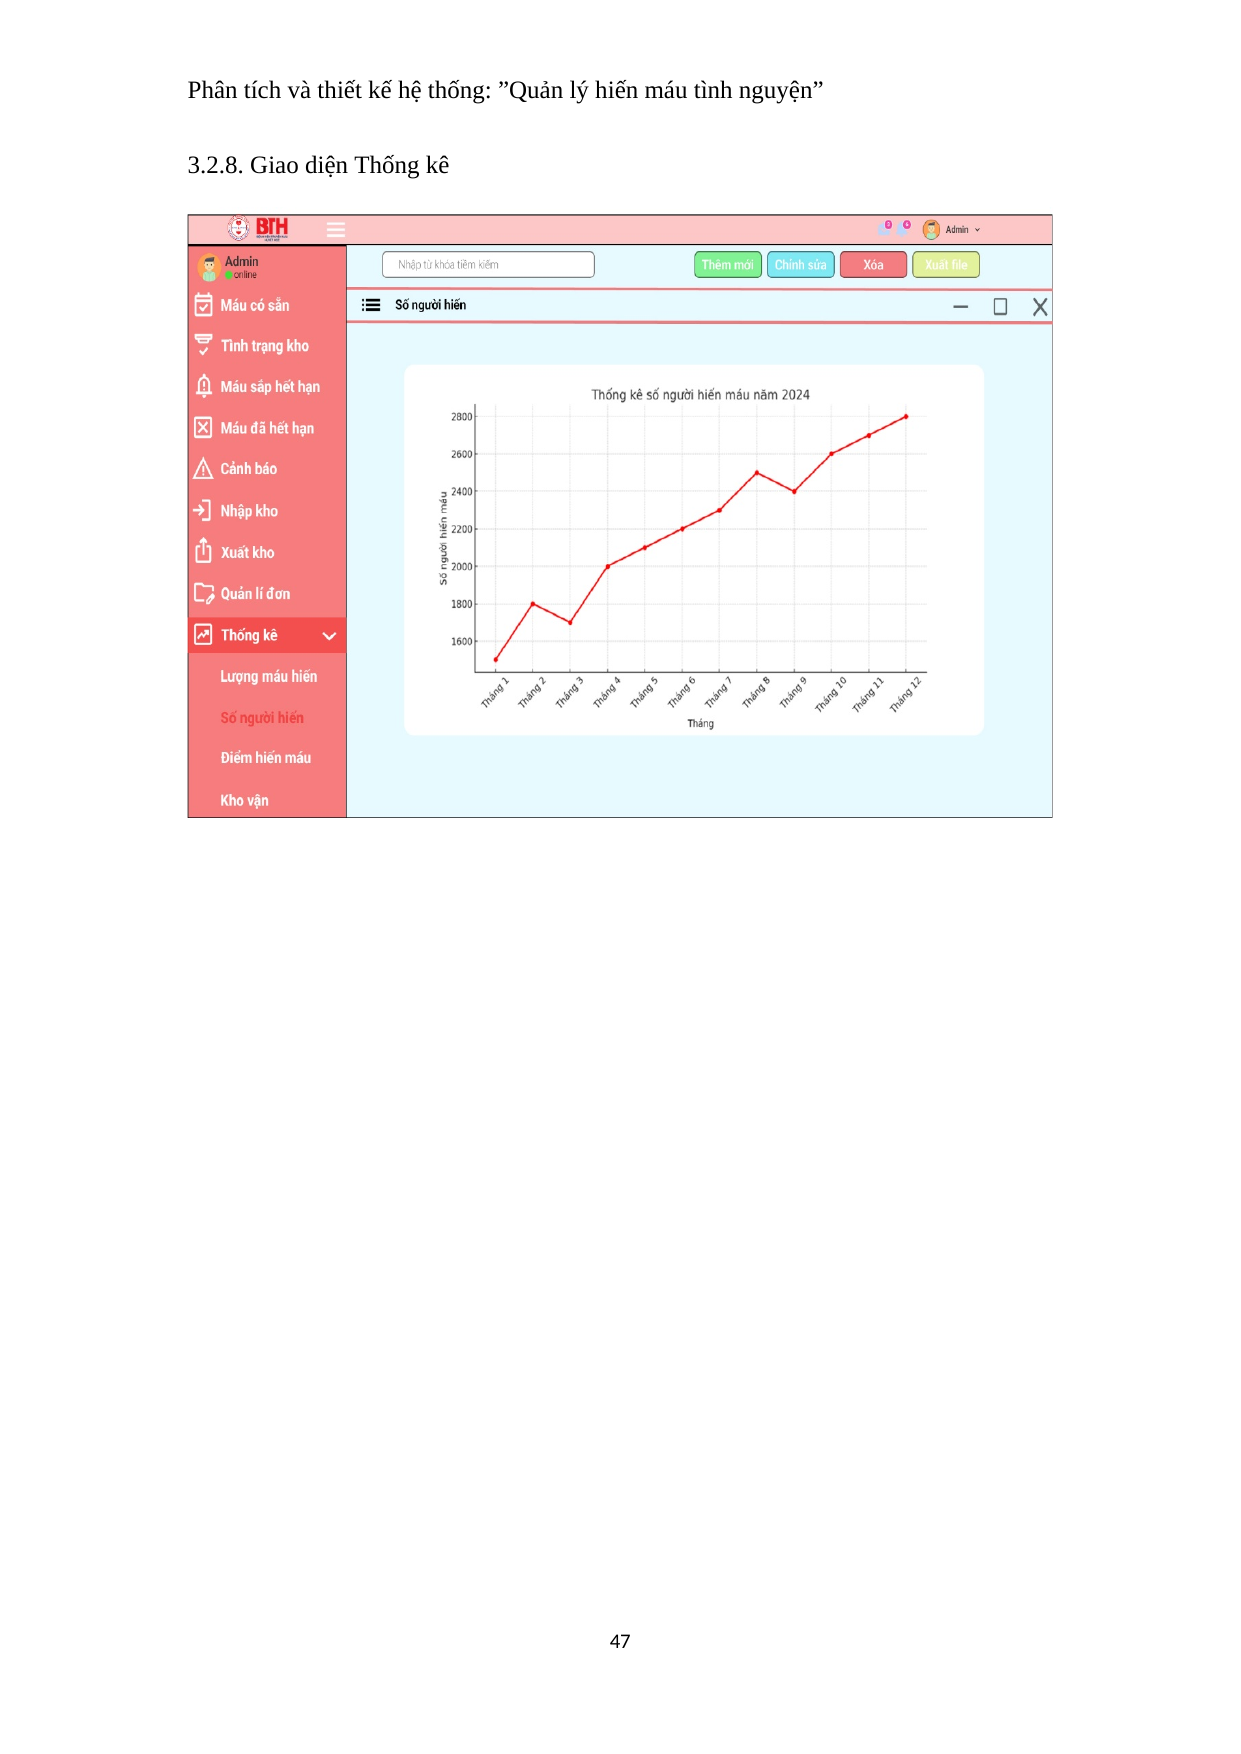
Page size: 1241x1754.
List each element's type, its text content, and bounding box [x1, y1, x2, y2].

picture [187, 207, 1053, 818]
subtitle 3.2.8. Giao diện Thống kê [187, 150, 1053, 179]
